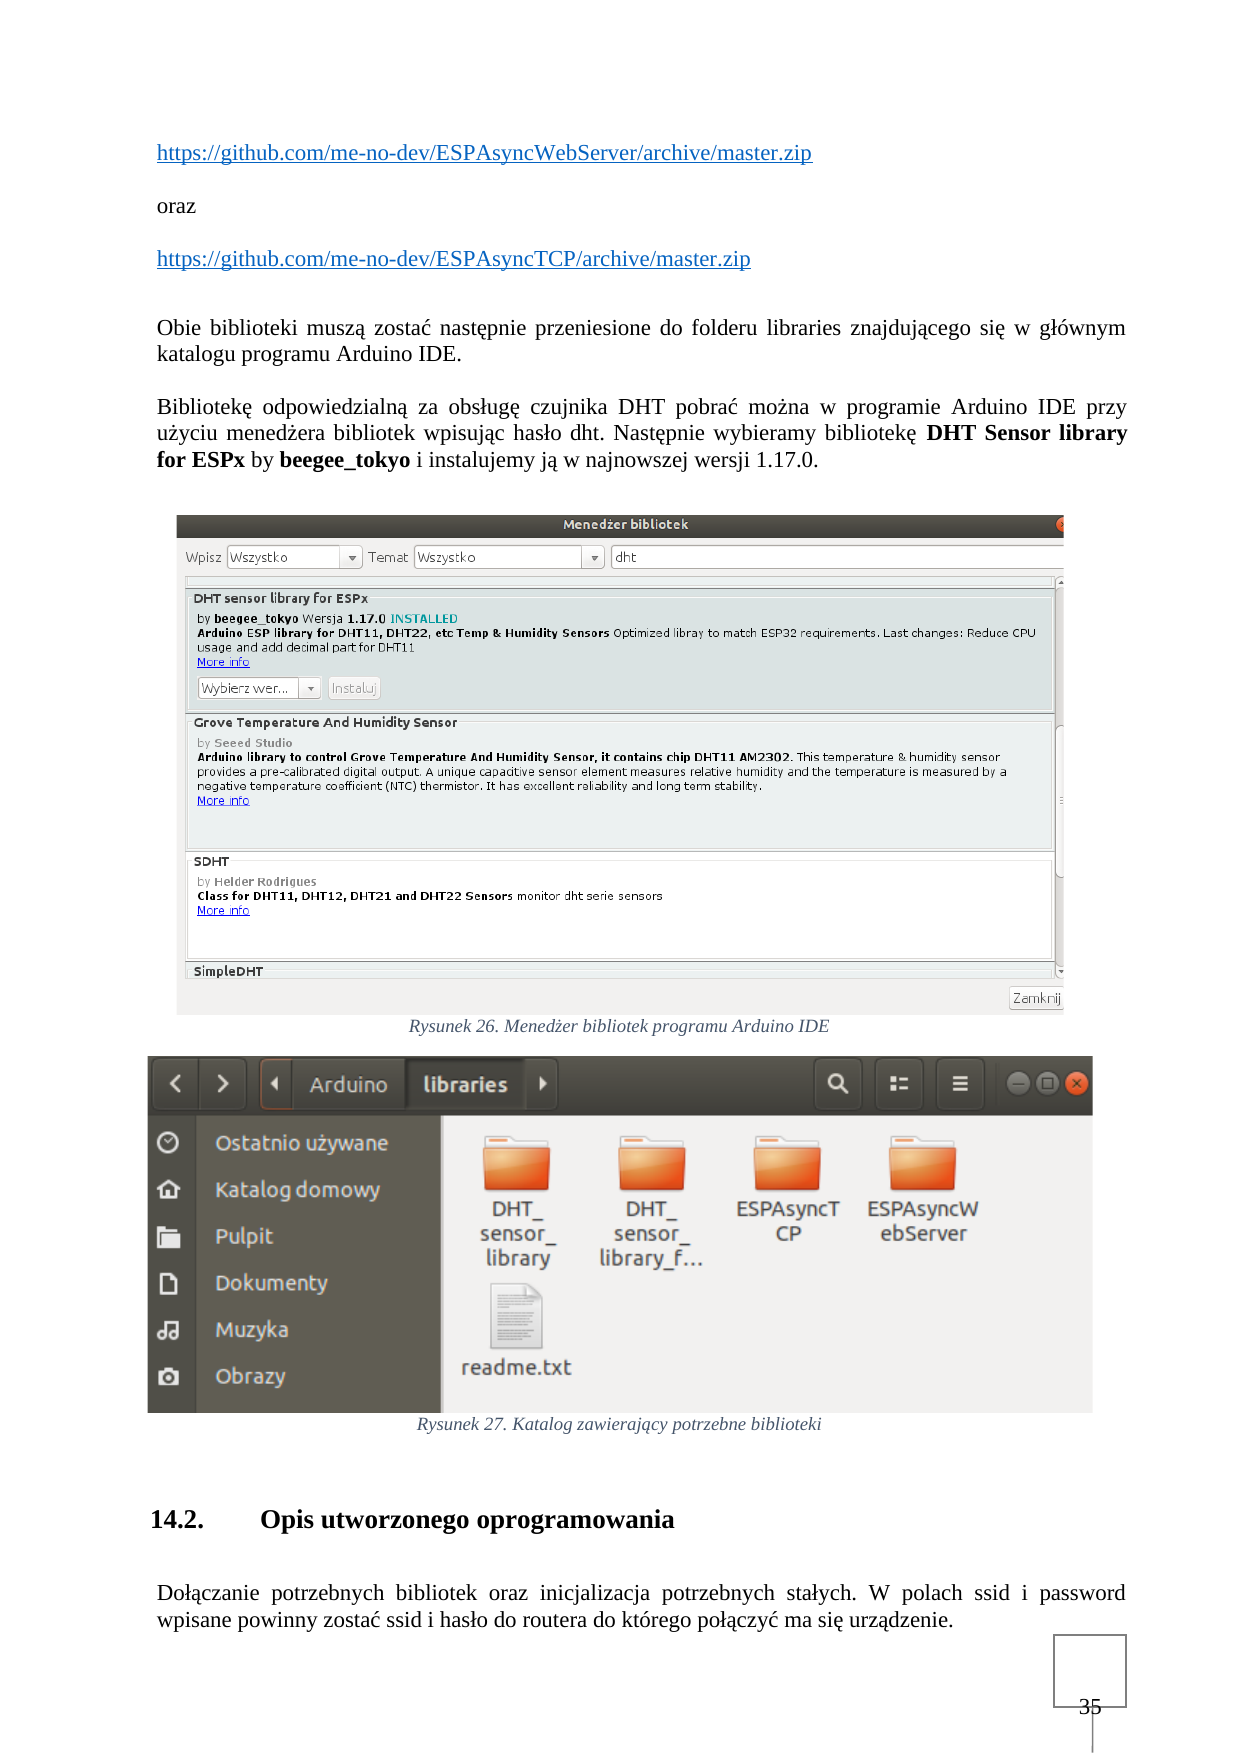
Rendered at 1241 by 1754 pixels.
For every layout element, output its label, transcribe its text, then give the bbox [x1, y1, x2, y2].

text https://github.com/me-no-dev/ESPAsyncTCP/archive/master.zip [157, 244, 1128, 271]
text Bibliotekę odpowiedzialną za obsługę czujnika DHT pobrać można w programie Arduino IDE przy użyciu menedżera bibliotek wpisując hasło dht. Następnie wybieramy bibliotekę DHT Sensor library for ESPx by beegee_tokyo i instalujemy ją w najnowszej wersji 1.17.0. [157, 393, 1128, 472]
text Obie biblioteki muszą zostać następnie przeniesione do folderu libraries znajdującego się w głównym katalogu programu Arduino IDE. [157, 314, 1128, 367]
text Dołączanie potrzebnych bibliotek oraz inicjalizacja potrzebnych stałych. W polach ssid i password wpisane powinny zostać ssid i hasło do routera do którego połączyć ma się urządzenie. [157, 1579, 1128, 1632]
picture [147, 1056, 1093, 1413]
text https://github.com/me-no-dev/ESPAsyncWebServer/archive/master.zip [157, 139, 1128, 166]
text oraz [157, 192, 1128, 218]
picture [176, 515, 1064, 1015]
text Rysunek 26. Menedżer bibliotek programu Arduino IDE [112, 1014, 1128, 1036]
subtitle Opis utworzonego oprogramowania [150, 1503, 1128, 1534]
